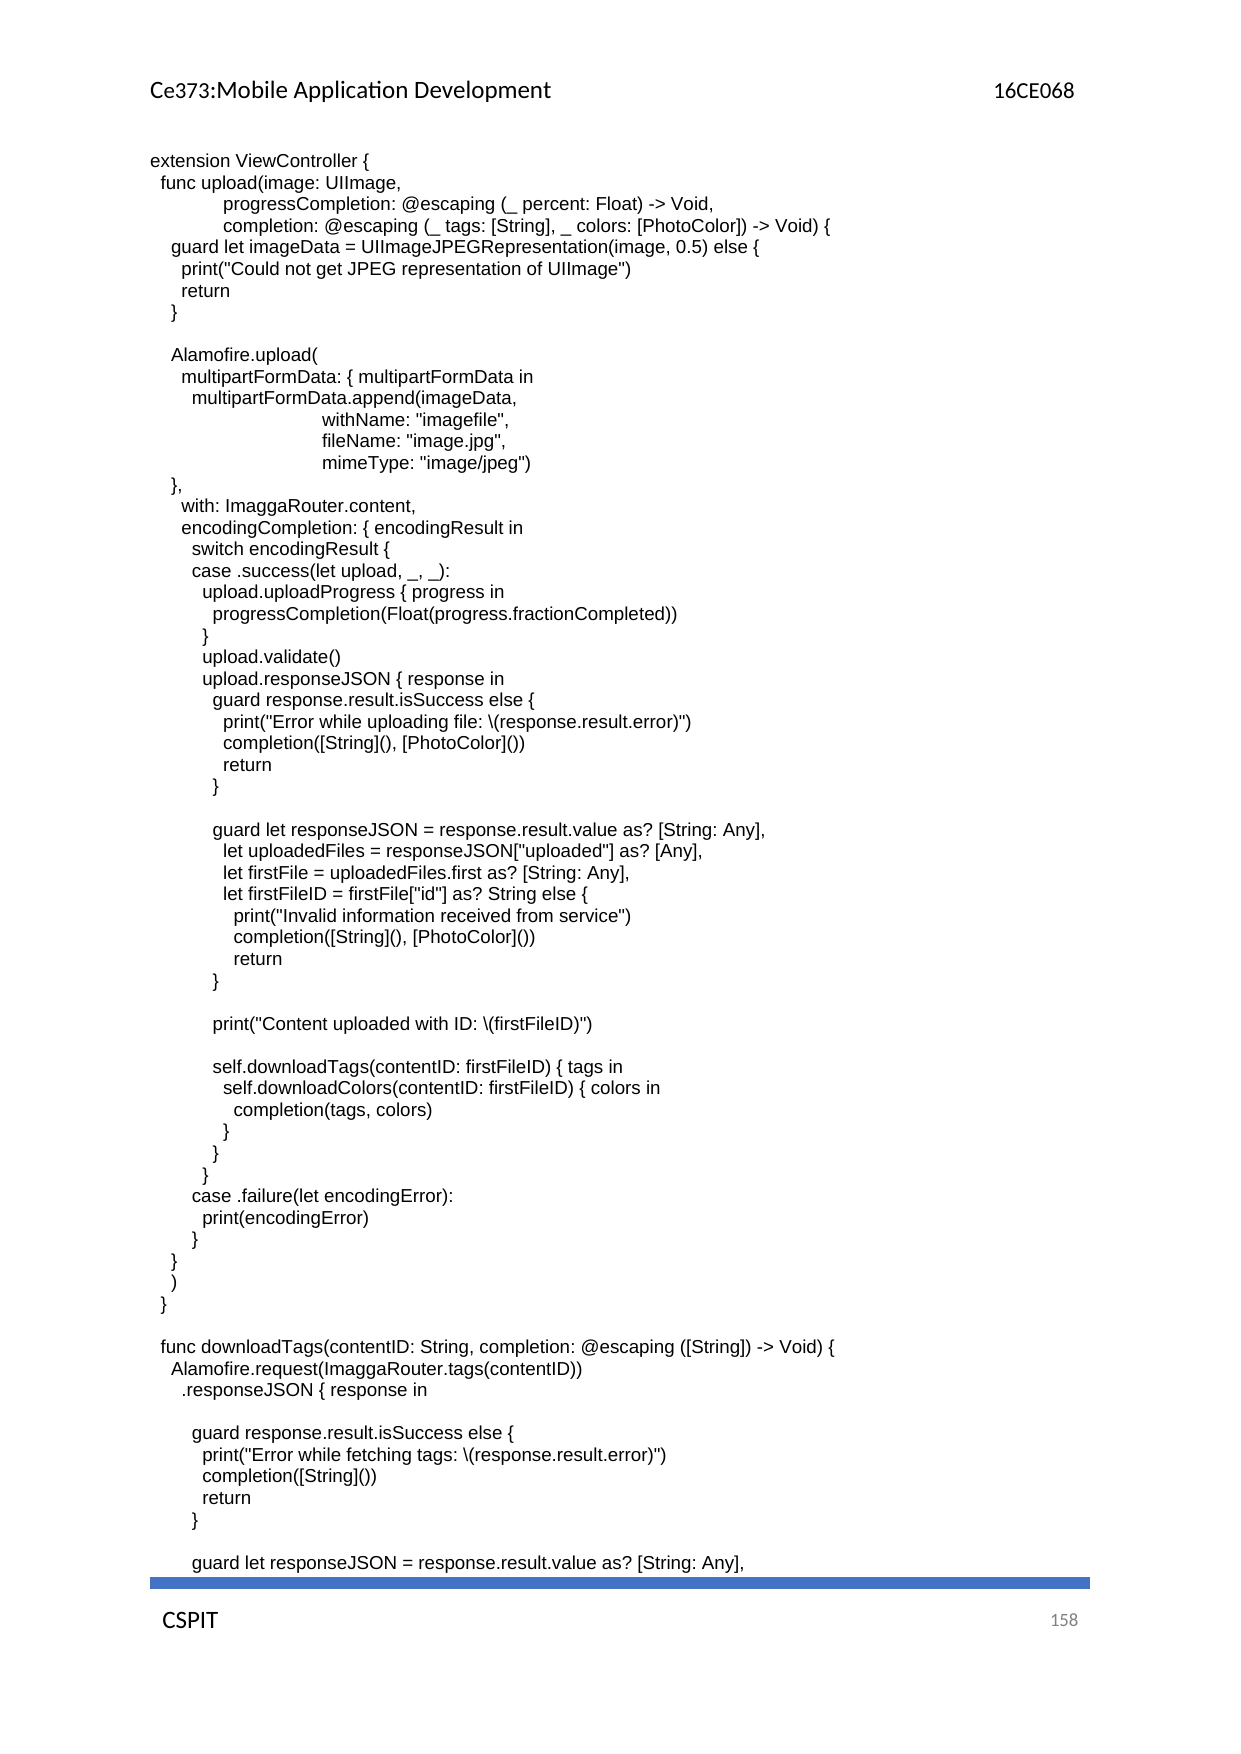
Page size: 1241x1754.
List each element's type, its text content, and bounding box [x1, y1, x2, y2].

text } [150, 775, 1090, 797]
text completion([String]()) [150, 1465, 1090, 1487]
text upload.uploadProgress { progress in [150, 581, 1090, 603]
text Alamofire.upload( [150, 344, 1090, 366]
text self.downloadColors(contentID: firstFileID) { colors in [150, 1077, 1090, 1099]
text fileName: "image.jpg", [150, 430, 1090, 452]
text completion([String](), [PhotoColor]()) [150, 732, 1090, 754]
text print("Error while uploading file: \(response.result.error)") [150, 711, 1090, 732]
text guard let responseJSON = response.result.value as? [String: Any], [150, 1552, 1090, 1573]
text multipartFormData: { multipartFormData in [150, 366, 1090, 387]
text } [150, 301, 1090, 322]
text return [150, 754, 1090, 775]
text Alamofire.request(ImaggaRouter.tags(contentID)) [150, 1357, 1090, 1379]
text guard let responseJSON = response.result.value as? [String: Any], [150, 818, 1090, 840]
text completion([String](), [PhotoColor]()) [150, 926, 1090, 948]
text return [150, 279, 1090, 301]
text progressCompletion(Float(progress.fractionCompleted)) [150, 603, 1090, 624]
text ) [150, 1271, 1090, 1293]
text extension ViewController { [150, 150, 1090, 172]
text print("Invalid information received from service") [150, 905, 1090, 926]
text completion: @escaping (_ tags: [String], _ colors: [PhotoColor]) -> Void) { [150, 215, 1090, 236]
text case .failure(let encodingError): [150, 1185, 1090, 1207]
text withName: "imagefile", [150, 409, 1090, 430]
text let firstFileID = firstFile["id"] as? String else { [150, 883, 1090, 905]
text } [150, 624, 1090, 646]
text upload.responseJSON { response in [150, 667, 1090, 689]
text }, [150, 473, 1090, 495]
text } [150, 1228, 1090, 1250]
text with: ImaggaRouter.content, [150, 495, 1090, 517]
text func downloadTags(contentID: String, completion: @escaping ([String]) -> Void) { [150, 1336, 1090, 1357]
text guard response.result.isSuccess else { [150, 1422, 1090, 1444]
text print("Error while fetching tags: \(response.result.error)") [150, 1444, 1090, 1465]
text switch encodingResult { [150, 538, 1090, 560]
text let uploadedFiles = responseJSON["uploaded"] as? [Any], [150, 840, 1090, 862]
text mimeType: "image/jpeg") [150, 452, 1090, 473]
text } [150, 1293, 1090, 1314]
text completion(tags, colors) [150, 1099, 1090, 1120]
text encodingCompletion: { encodingResult in [150, 517, 1090, 538]
text multipartFormData.append(imageData, [150, 387, 1090, 409]
text } [150, 1120, 1090, 1142]
text print(encodingError) [150, 1207, 1090, 1228]
text print("Content uploaded with ID: \(firstFileID)") [150, 1012, 1090, 1034]
text upload.validate() [150, 646, 1090, 667]
text print("Could not get JPEG representation of UIImage") [150, 258, 1090, 279]
text func upload(image: UIImage, [150, 172, 1090, 193]
text guard response.result.isSuccess else { [150, 689, 1090, 711]
text guard let imageData = UIImageJPEGRepresentation(image, 0.5) else { [150, 236, 1090, 258]
text return [150, 948, 1090, 969]
text return [150, 1487, 1090, 1508]
text } [150, 1508, 1090, 1530]
text } [150, 969, 1090, 991]
text .responseJSON { response in [150, 1379, 1090, 1401]
text progressCompletion: @escaping (_ percent: Float) -> Void, [150, 193, 1090, 215]
text } [150, 1142, 1090, 1163]
text } [150, 1163, 1090, 1185]
text } [150, 1250, 1090, 1271]
text let firstFile = uploadedFiles.first as? [String: Any], [150, 862, 1090, 883]
text self.downloadTags(contentID: firstFileID) { tags in [150, 1056, 1090, 1077]
text case .success(let upload, _, _): [150, 560, 1090, 581]
